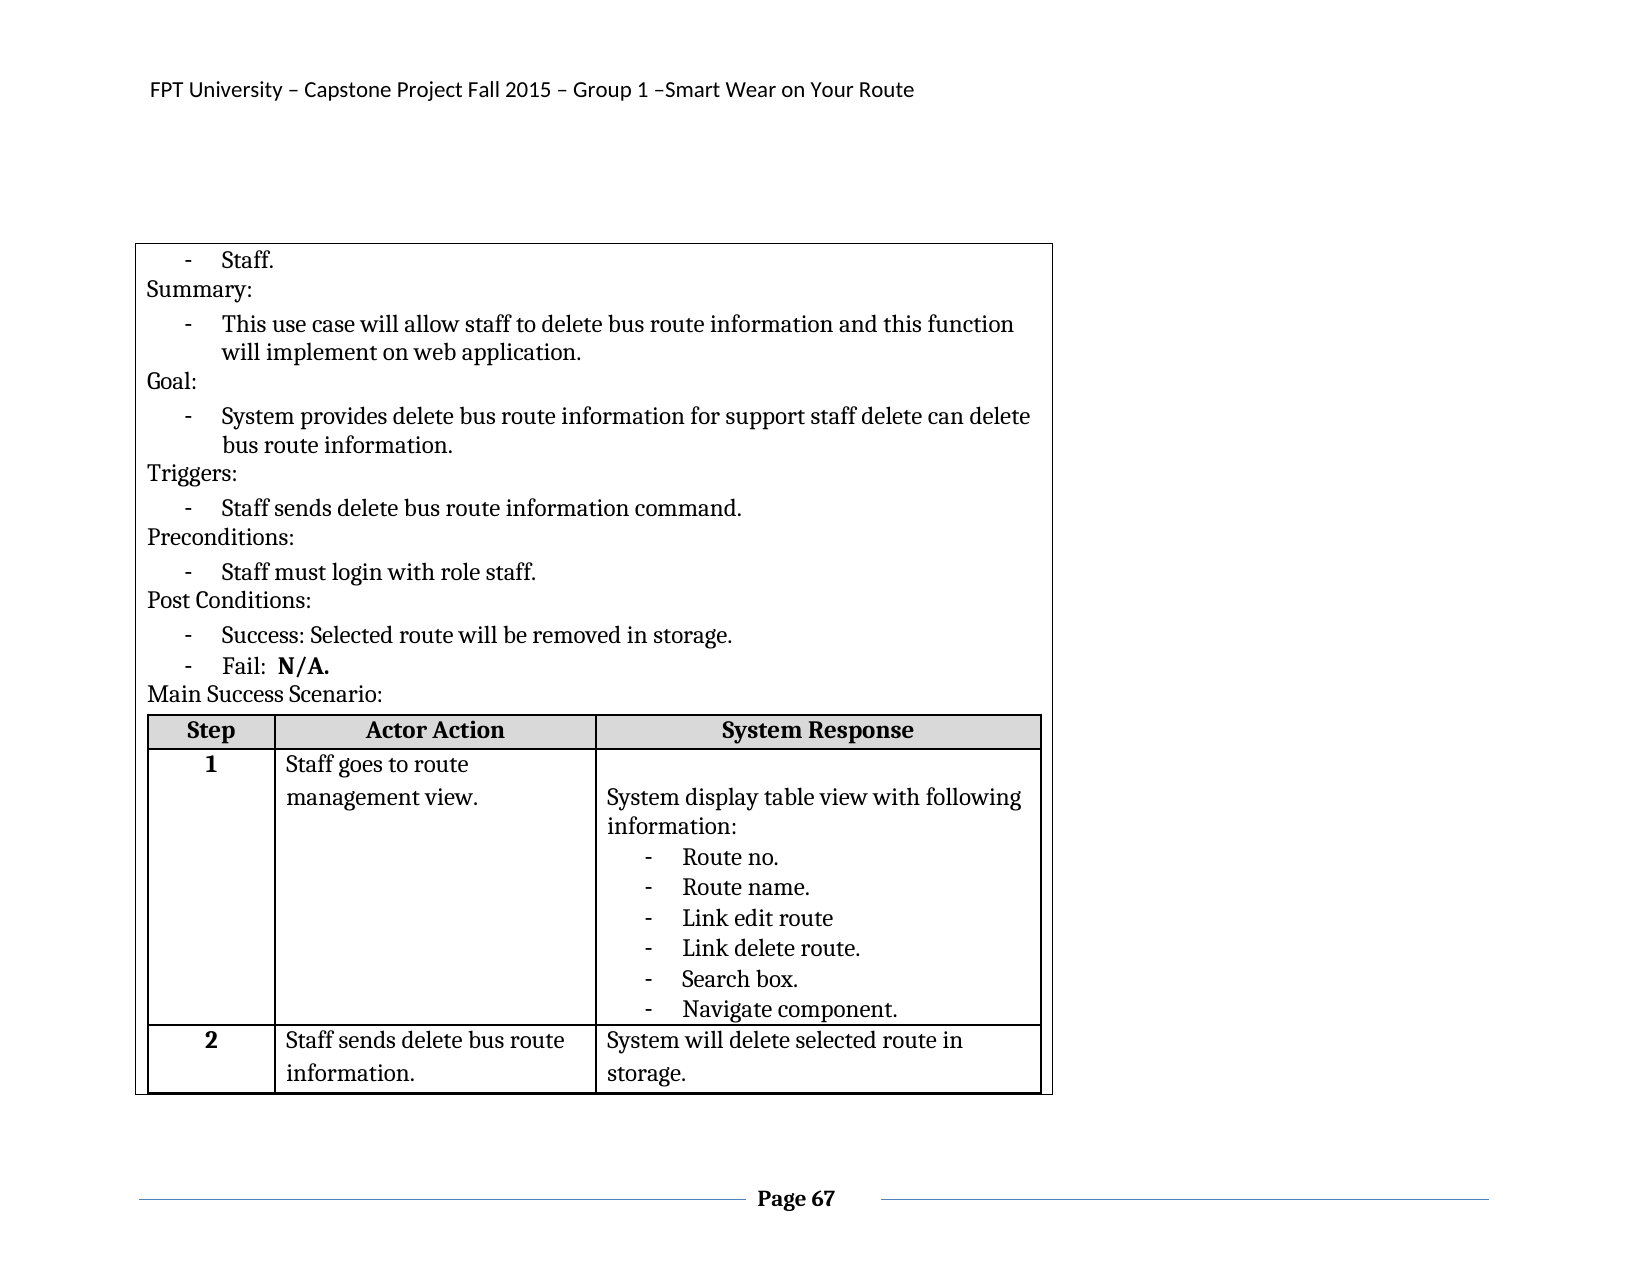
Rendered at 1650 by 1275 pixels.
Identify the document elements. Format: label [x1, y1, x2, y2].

table_cell [136, 244, 1052, 1094]
